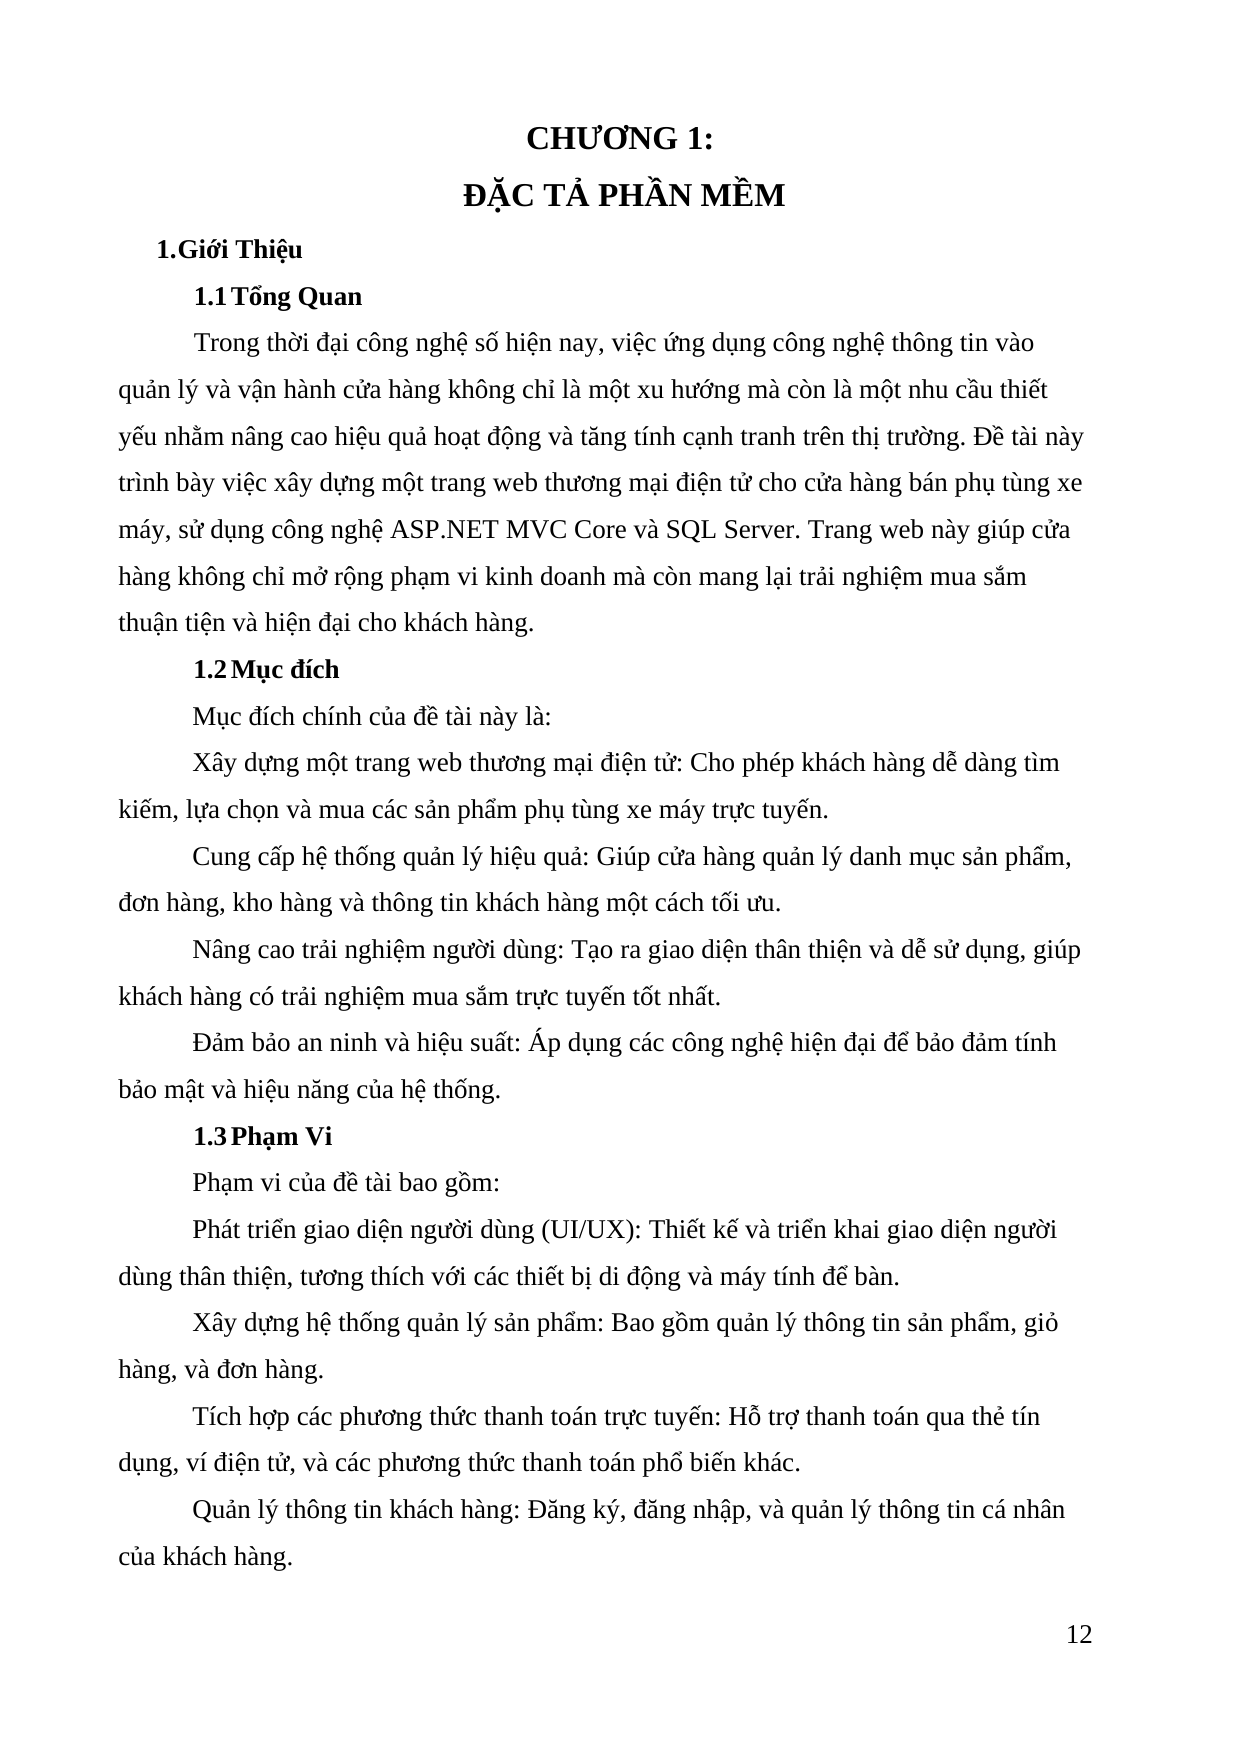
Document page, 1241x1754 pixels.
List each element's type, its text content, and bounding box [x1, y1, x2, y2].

text Trong thời đại công nghệ số hiện nay, việc ứng dụng công nghệ thông tin vào quản lý và vận hành cửa hàng không chỉ là một xu hướng mà còn là một nhu cầu thiết yếu nhằm nâng cao hiệu quả hoạt động và tăng tính cạnh tranh trên thị trường. Đề tài này trình bày việc xây dựng một trang web thương mại điện tử cho cửa hàng bán phụ tùng xe máy, sử dụng công nghệ ASP.NET MVC Core và SQL Server. Trang web này giúp cửa hàng không chỉ mở rộng phạm vi kinh doanh mà còn mang lại trải nghiệm mua sắm thuận tiện và hiện đại cho khách hàng. [118, 326, 1092, 638]
list Tích hợp các phương thức thanh toán trực tuyến: Hỗ trợ thanh toán qua thẻ tín dụng, ví điện tử, và các phương thức thanh toán phổ biến khác. [118, 1400, 1092, 1478]
list Phạm Vi [193, 1120, 1092, 1151]
list Quản lý thông tin khách hàng: Đăng ký, đăng nhập, và quản lý thông tin cá nhân của khách hàng. [118, 1493, 1092, 1571]
list Phát triển giao diện người dùng (UI/UX): Thiết kế và triển khai giao diện người dùng thân thiện, tương thích với các thiết bị di động và máy tính để bàn. [118, 1213, 1092, 1291]
list Giới Thiệu [156, 233, 1092, 264]
text Cung cấp hệ thống quản lý hiệu quả: Giúp cửa hàng quản lý danh mục sản phẩm, đơn hàng, kho hàng và thông tin khách hàng một cách tối ưu. [118, 840, 1092, 918]
list Phạm vi của đề tài bao gồm: [118, 1166, 1092, 1198]
text Đảm bảo an ninh và hiệu suất: Áp dụng các công nghệ hiện đại để bảo đảm tính bảo mật và hiệu năng của hệ thống. [118, 1026, 1092, 1104]
text ĐẶC TẢ PHẦN MỀM [118, 176, 1092, 214]
text Nâng cao trải nghiệm người dùng: Tạo ra giao diện thân thiện và dễ sử dụng, giúp khách hàng có trải nghiệm mua sắm trực tuyến tốt nhất. [118, 933, 1092, 1011]
list Tổng Quan [193, 280, 1092, 311]
list Mục đích [193, 653, 1092, 684]
text CHƯƠNG 1: [118, 118, 1092, 156]
list Xây dựng hệ thống quản lý sản phẩm: Bao gồm quản lý thông tin sản phẩm, giỏ hàng, và đơn hàng. [118, 1306, 1092, 1384]
text Mục đích chính của đề tài này là: [118, 700, 1092, 731]
text Xây dựng một trang web thương mại điện tử: Cho phép khách hàng dễ dàng tìm kiếm, lựa chọn và mua các sản phẩm phụ tùng xe máy trực tuyến. [118, 746, 1092, 824]
